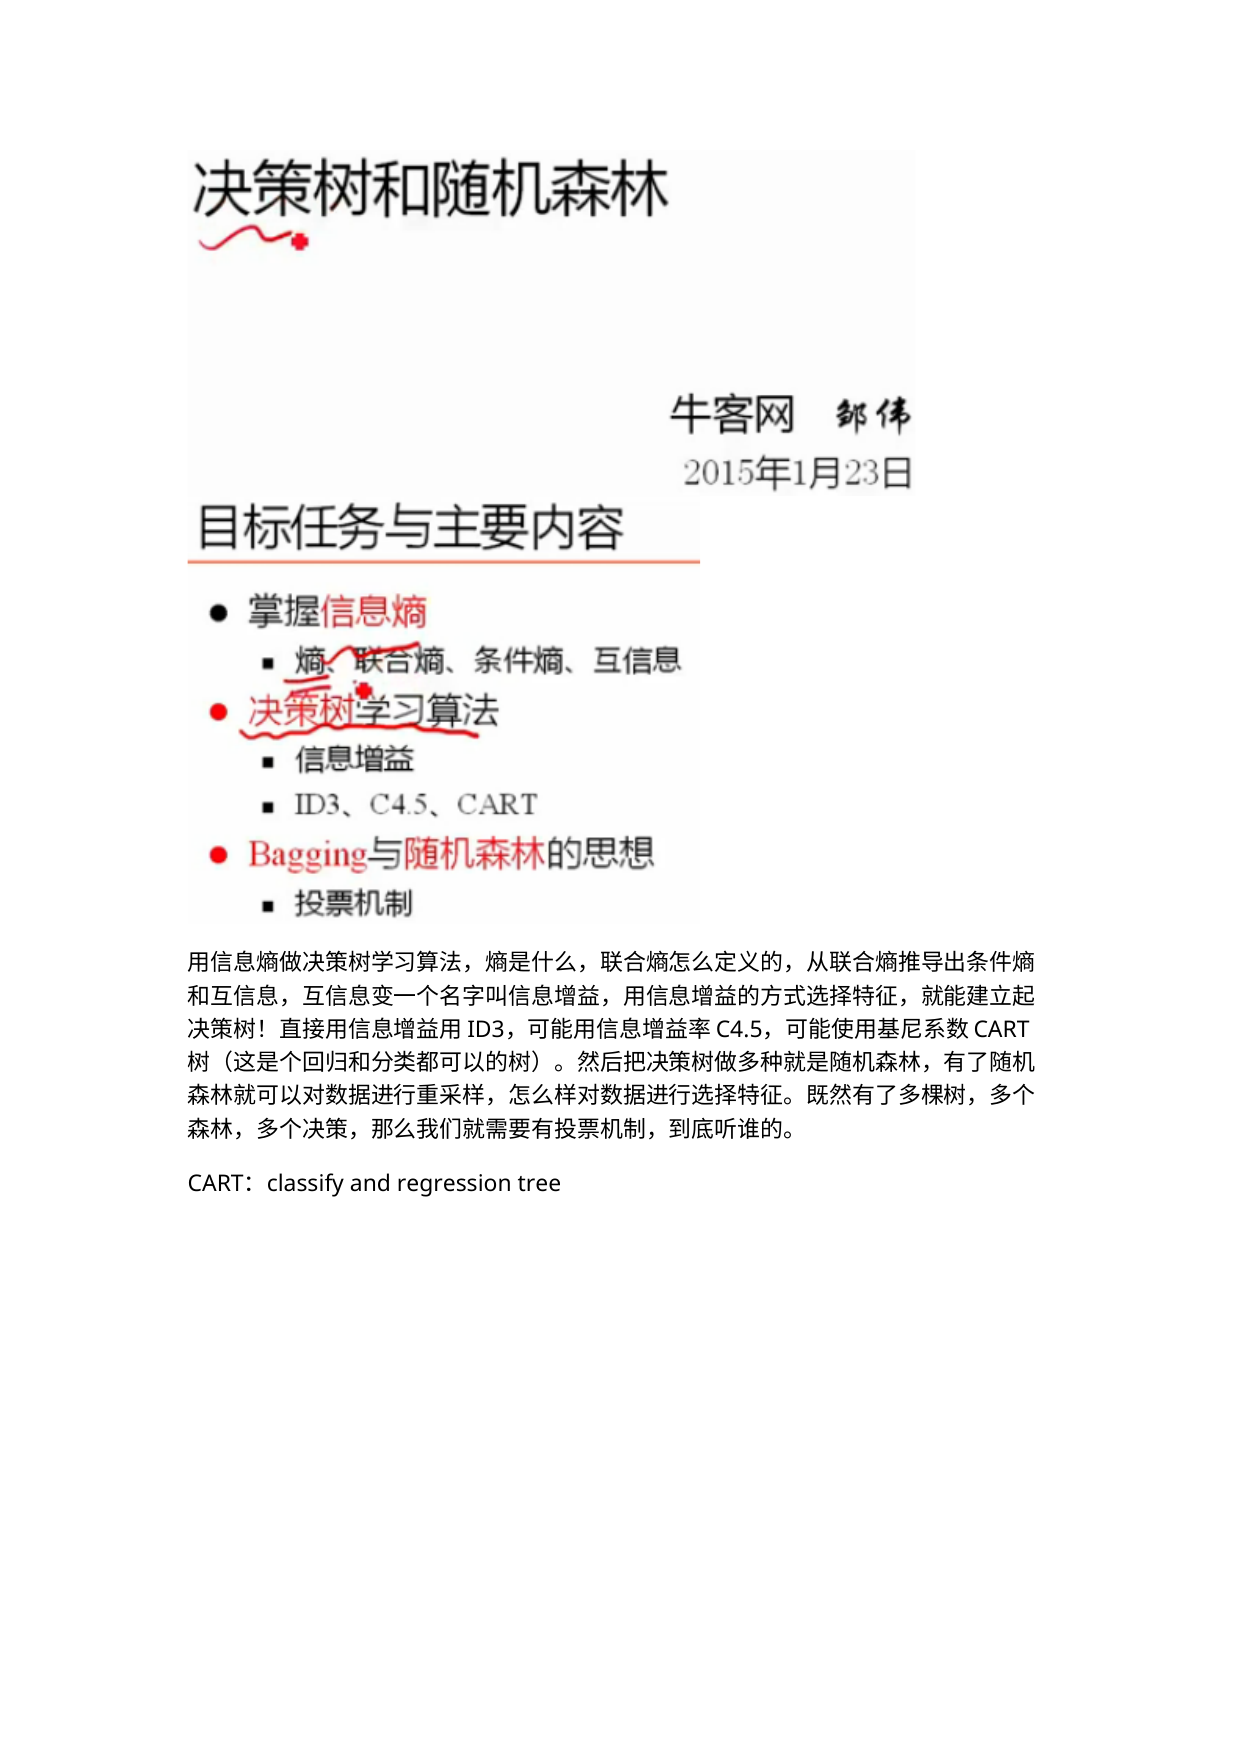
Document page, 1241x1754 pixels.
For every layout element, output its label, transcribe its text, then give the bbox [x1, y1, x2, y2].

text 用信息熵做决策树学习算法，熵是什么，联合熵怎么定义的，从联合熵推导出条件熵和互信息，互信息变一个名字叫信息增益，用信息增益的方式选择特征，就能建立起决策树！直接用信息增益用ID3，可能用信息增益率C4.5，可能使用基尼系数CART树（这是个回归和分类都可以的树）。然后把决策树做多种就是随机森林，有了随机森林就可以对数据进行重采样，怎么样对数据进行选择特征。既然有了多棵树，多个森林，多个决策，那么我们就需要有投票机制，到底听谁的。 [187, 944, 1053, 1144]
text CART：classify and regression tree [187, 1164, 1053, 1198]
picture [187, 150, 916, 924]
